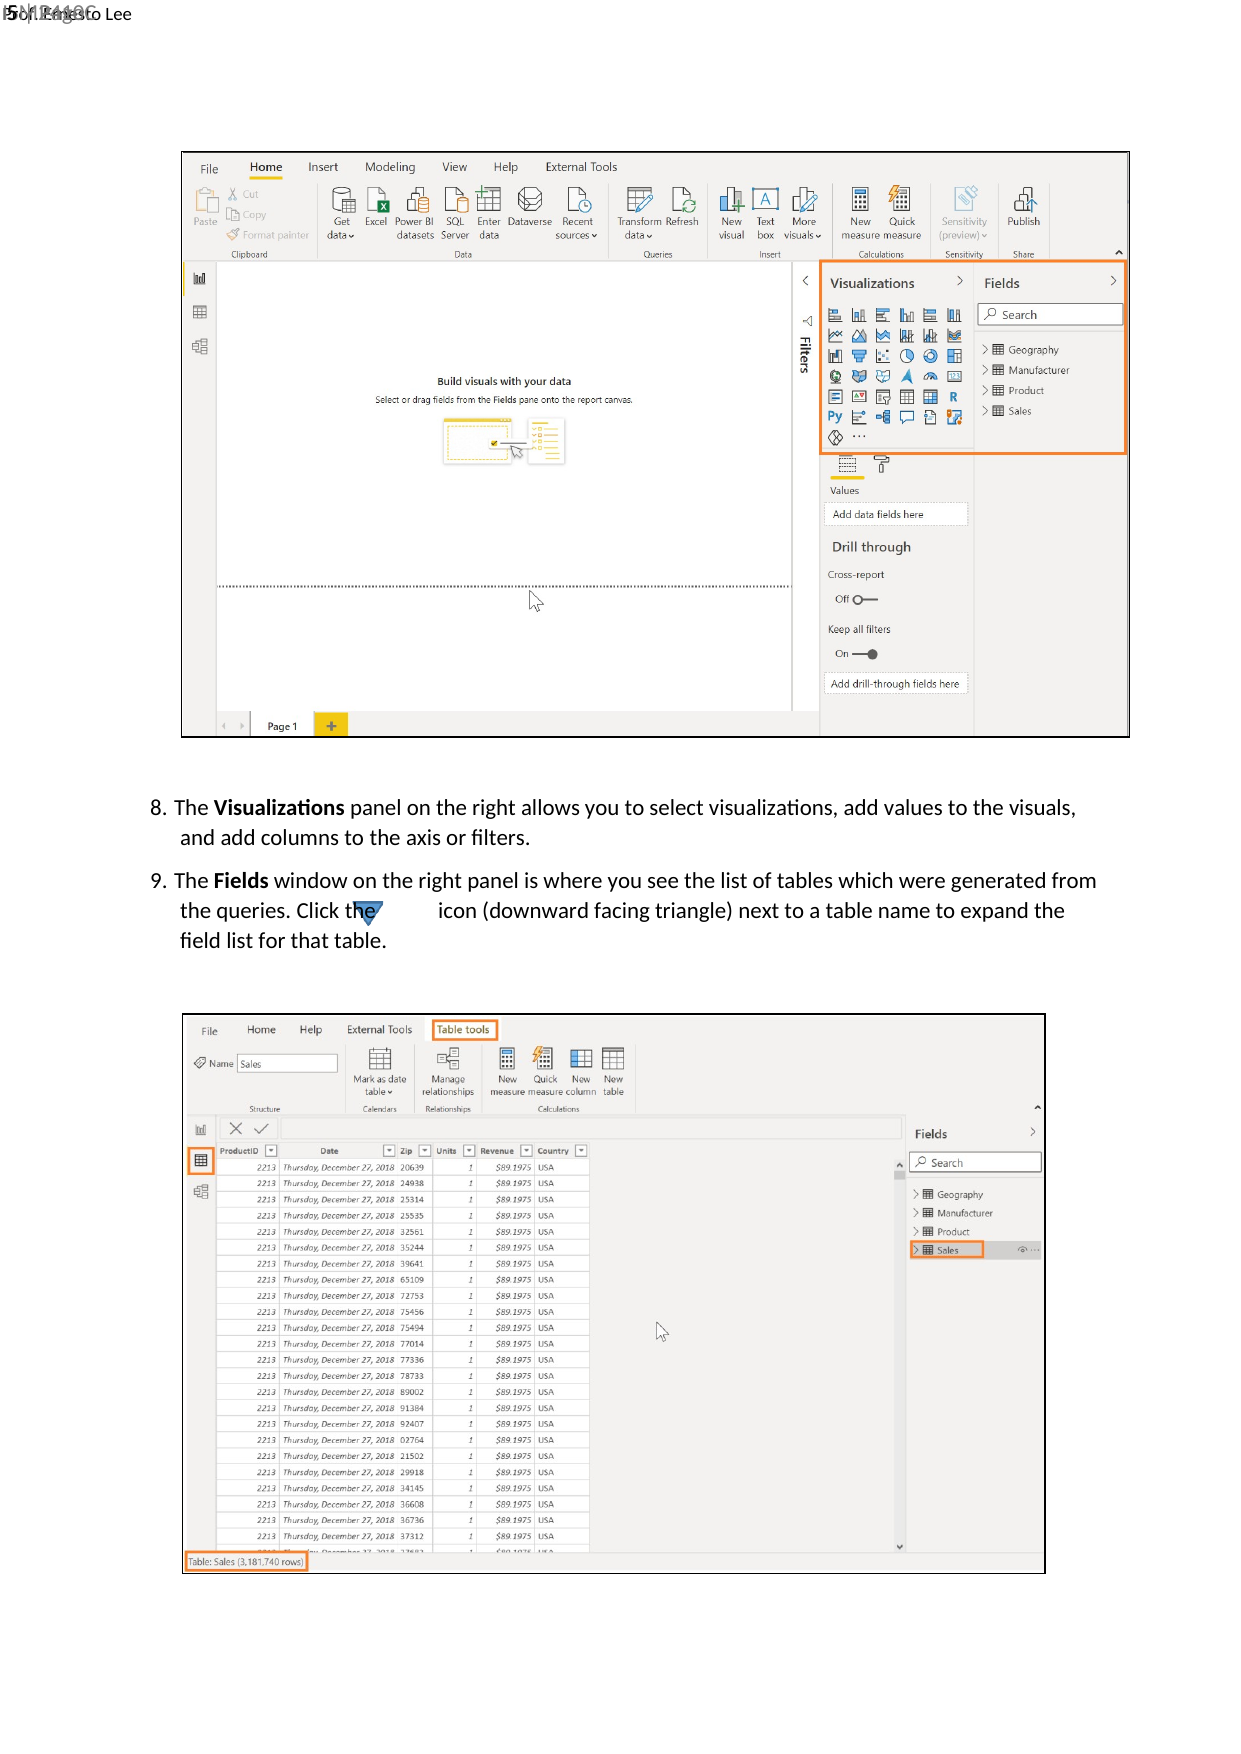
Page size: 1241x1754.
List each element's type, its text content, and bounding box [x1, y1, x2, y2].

list The Fields window on the right panel is where you see the list of tables which were generated from the queries. Click the icon (downward facing triangle) next to a table name to expand the field list for that table. [150, 866, 1099, 954]
list The Visualizations panel on the right allows you to select visualizations, add values to the visuals, and add columns to the axis or filters. [150, 793, 1078, 851]
picture [184, 1016, 1044, 1572]
picture [183, 152, 1129, 736]
